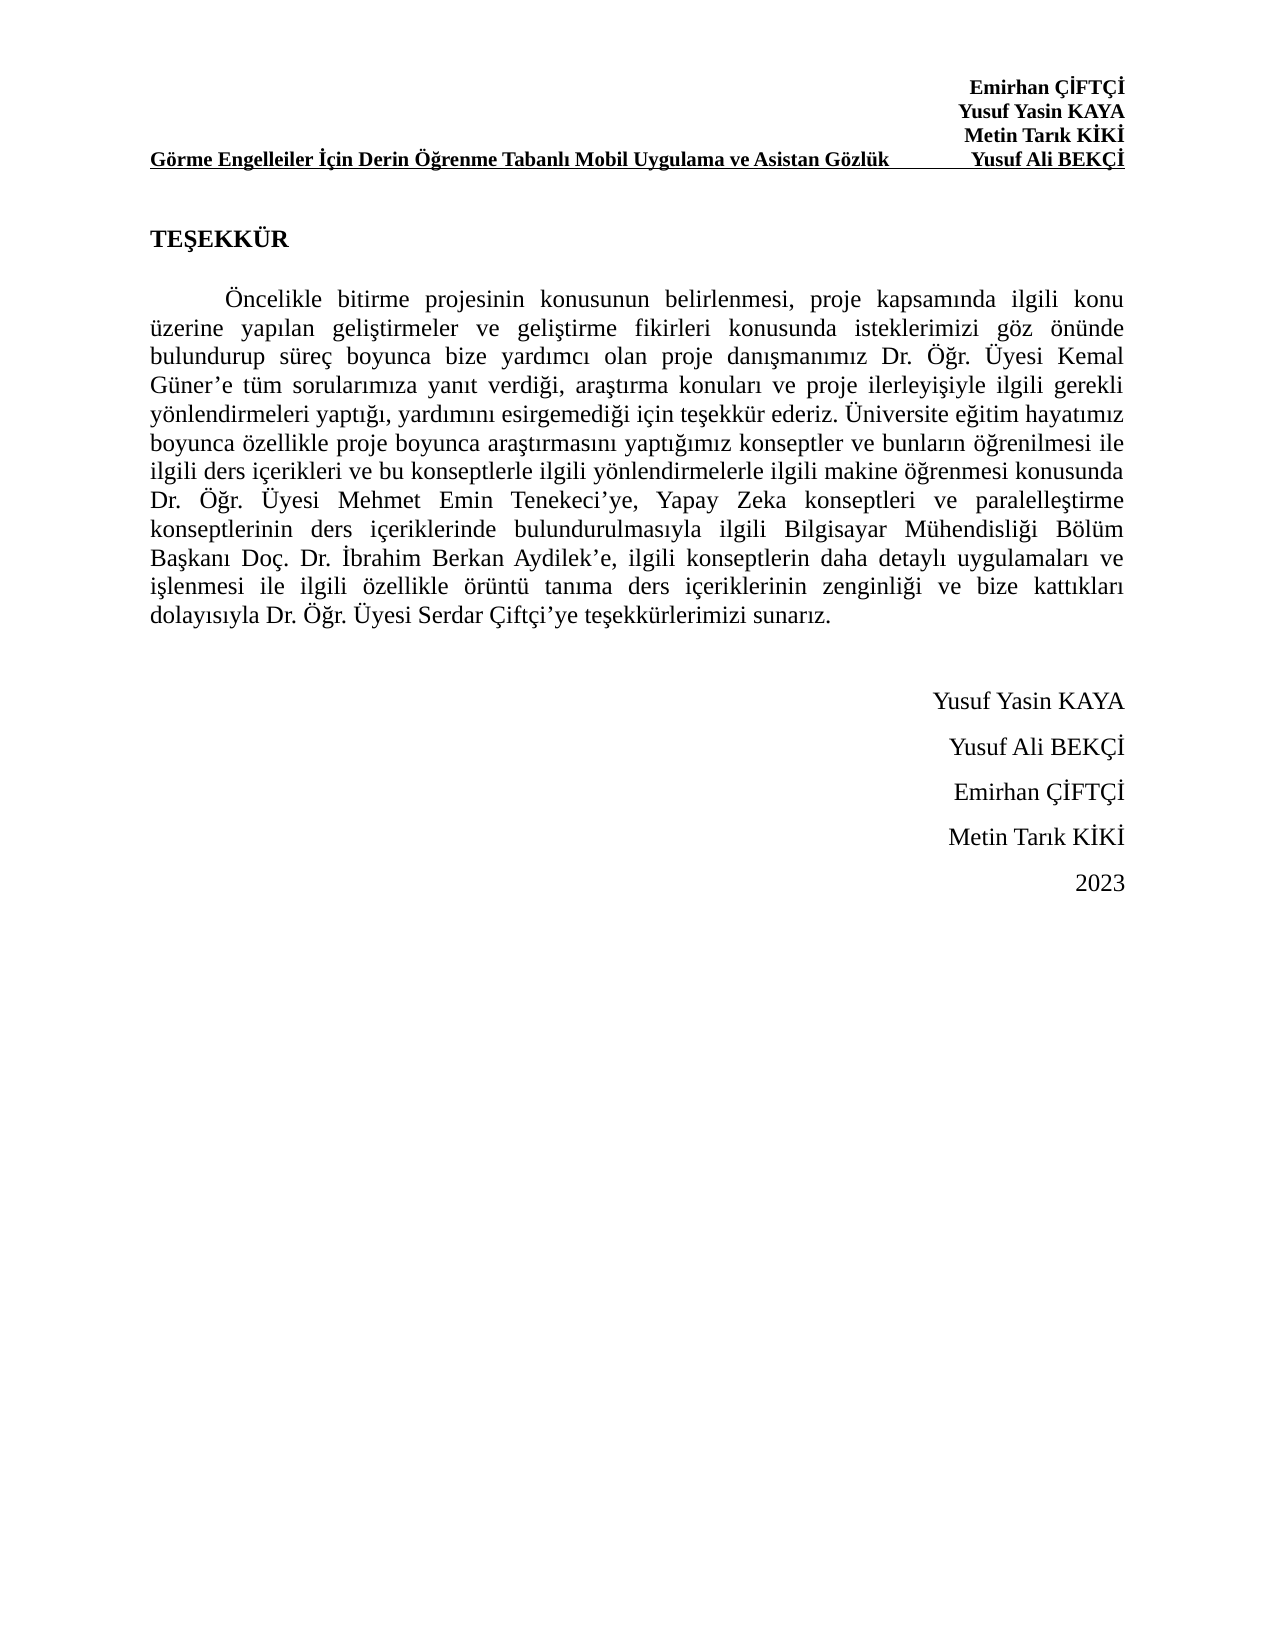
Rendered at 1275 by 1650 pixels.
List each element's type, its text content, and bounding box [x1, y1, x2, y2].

text Öncelikle bitirme projesinin konusunun belirlenmesi, proje kapsamında ilgili konu üzerine yapılan geliştirmeler ve geliştirme fikirleri konusunda isteklerimizi göz önünde bulundurup süreç boyunca bize yardımcı olan proje danışmanımız Dr. Öğr. Üyesi Kemal Güner’e tüm sorularımıza yanıt verdiği, araştırma konuları ve proje ilerleyişiyle ilgili gerekli yönlendirmeleri yaptığı, yardımını esirgemediği için teşekkür ederiz. Üniversite eğitim hayatımız boyunca özellikle proje boyunca araştırmasını yaptığımız konseptler ve bunların öğrenilmesi ile ilgili ders içerikleri ve bu konseptlerle ilgili yönlendirmelerle ilgili makine öğrenmesi konusunda Dr. Öğr. Üyesi Mehmet Emin Tenekeci’ye, Yapay Zeka konseptleri ve paralelleştirme konseptlerinin ders içeriklerinde bulundurulmasıyla ilgili Bilgisayar Mühendisliği Bölüm Başkanı Doç. Dr. İbrahim Berkan Aydilek’e, ilgili konseptlerin daha detaylı uygulamaları ve işlenmesi ile ilgili özellikle örüntü tanıma ders içeriklerinin zenginliği ve bize kattıkları dolayısıyla Dr. Öğr. Üyesi Serdar Çiftçi’ye teşekkürlerimizi sunarız. [150, 284, 1125, 629]
text Yusuf Ali BEKÇİ [150, 732, 1125, 760]
text Metin Tarık KİKİ [150, 822, 1125, 851]
text Emirhan ÇİFTÇİ [150, 777, 1125, 806]
text Yusuf Yasin KAYA [150, 686, 1125, 715]
text 2023 [150, 868, 1125, 897]
text TEŞEKKÜR [150, 224, 1125, 253]
